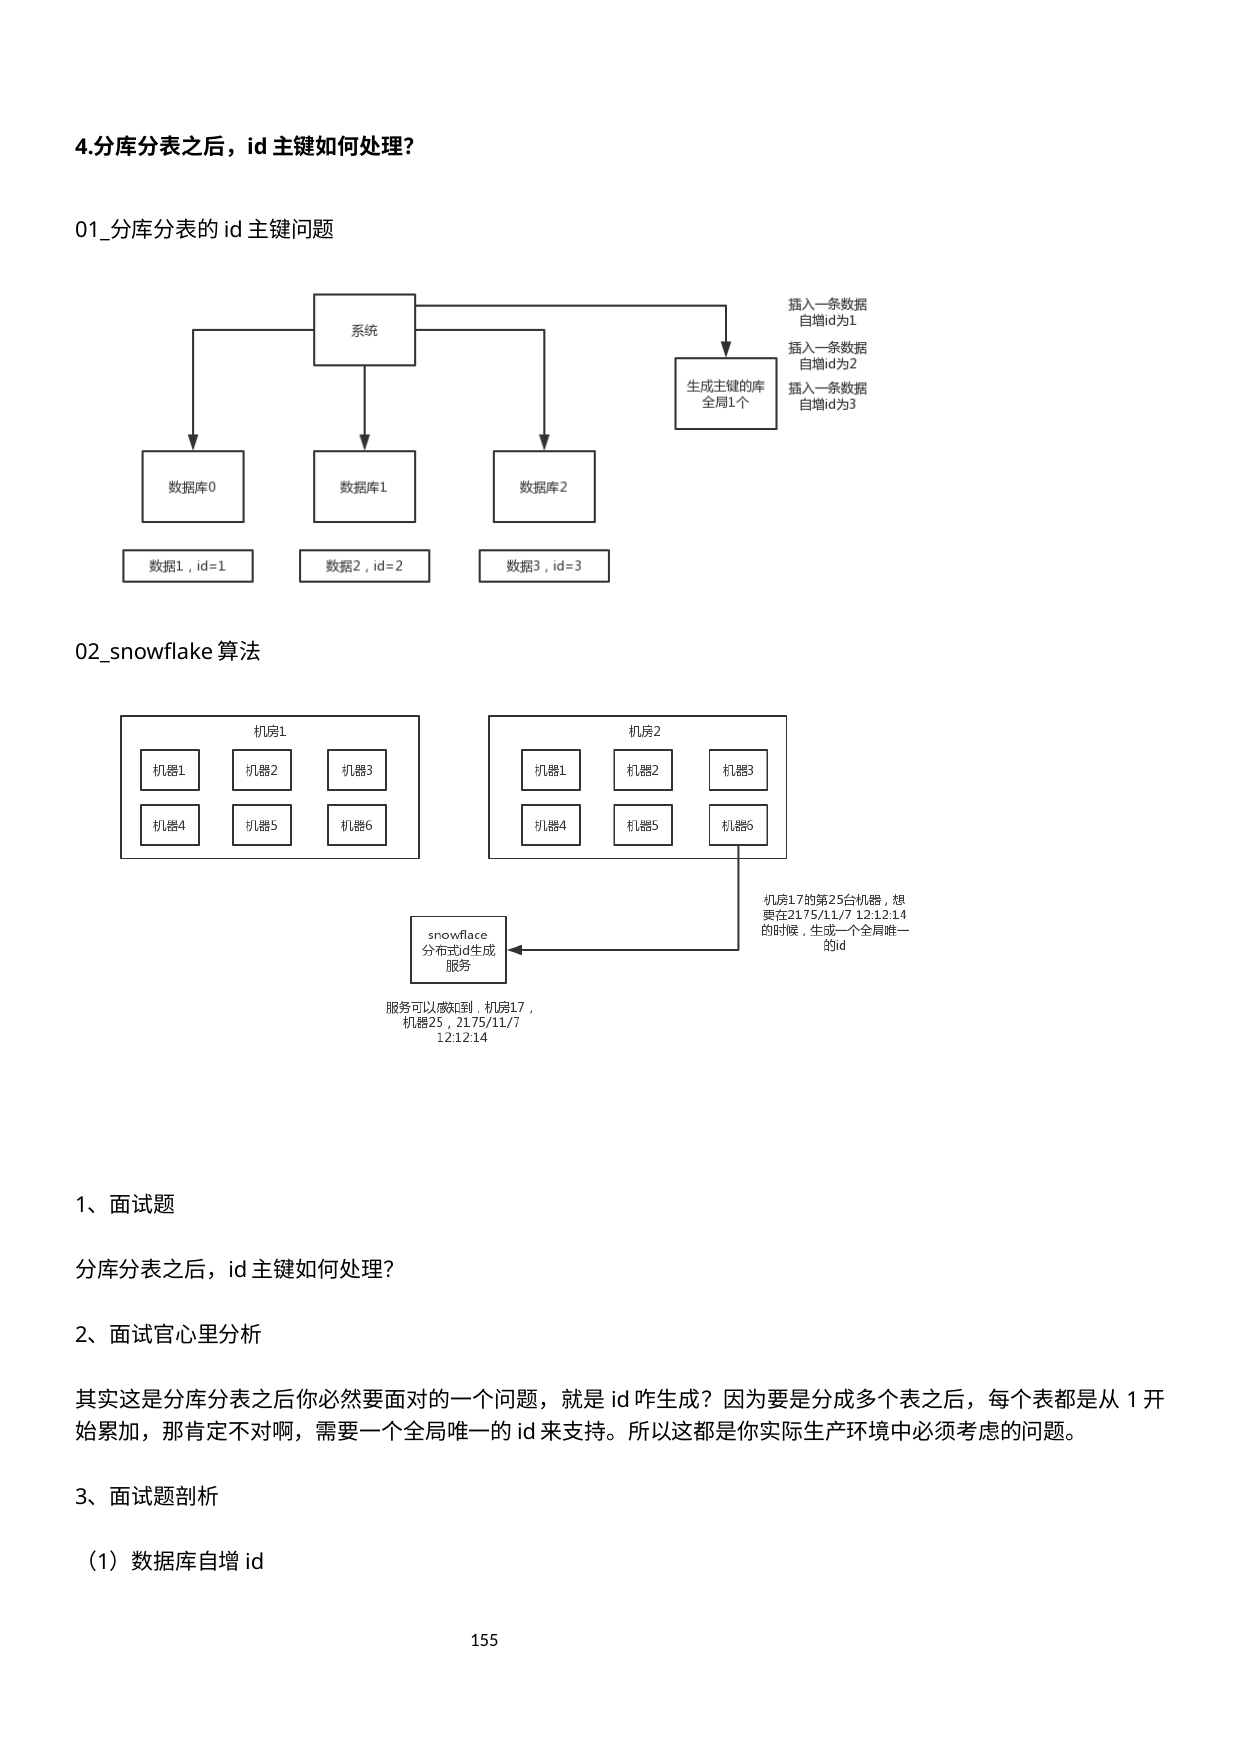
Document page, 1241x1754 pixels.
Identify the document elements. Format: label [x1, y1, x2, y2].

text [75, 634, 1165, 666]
picture [75, 666, 940, 1071]
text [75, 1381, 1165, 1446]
picture [75, 243, 940, 613]
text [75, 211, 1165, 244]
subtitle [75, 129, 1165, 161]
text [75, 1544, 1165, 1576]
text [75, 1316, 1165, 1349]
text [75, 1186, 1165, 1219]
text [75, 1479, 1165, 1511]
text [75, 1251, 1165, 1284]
